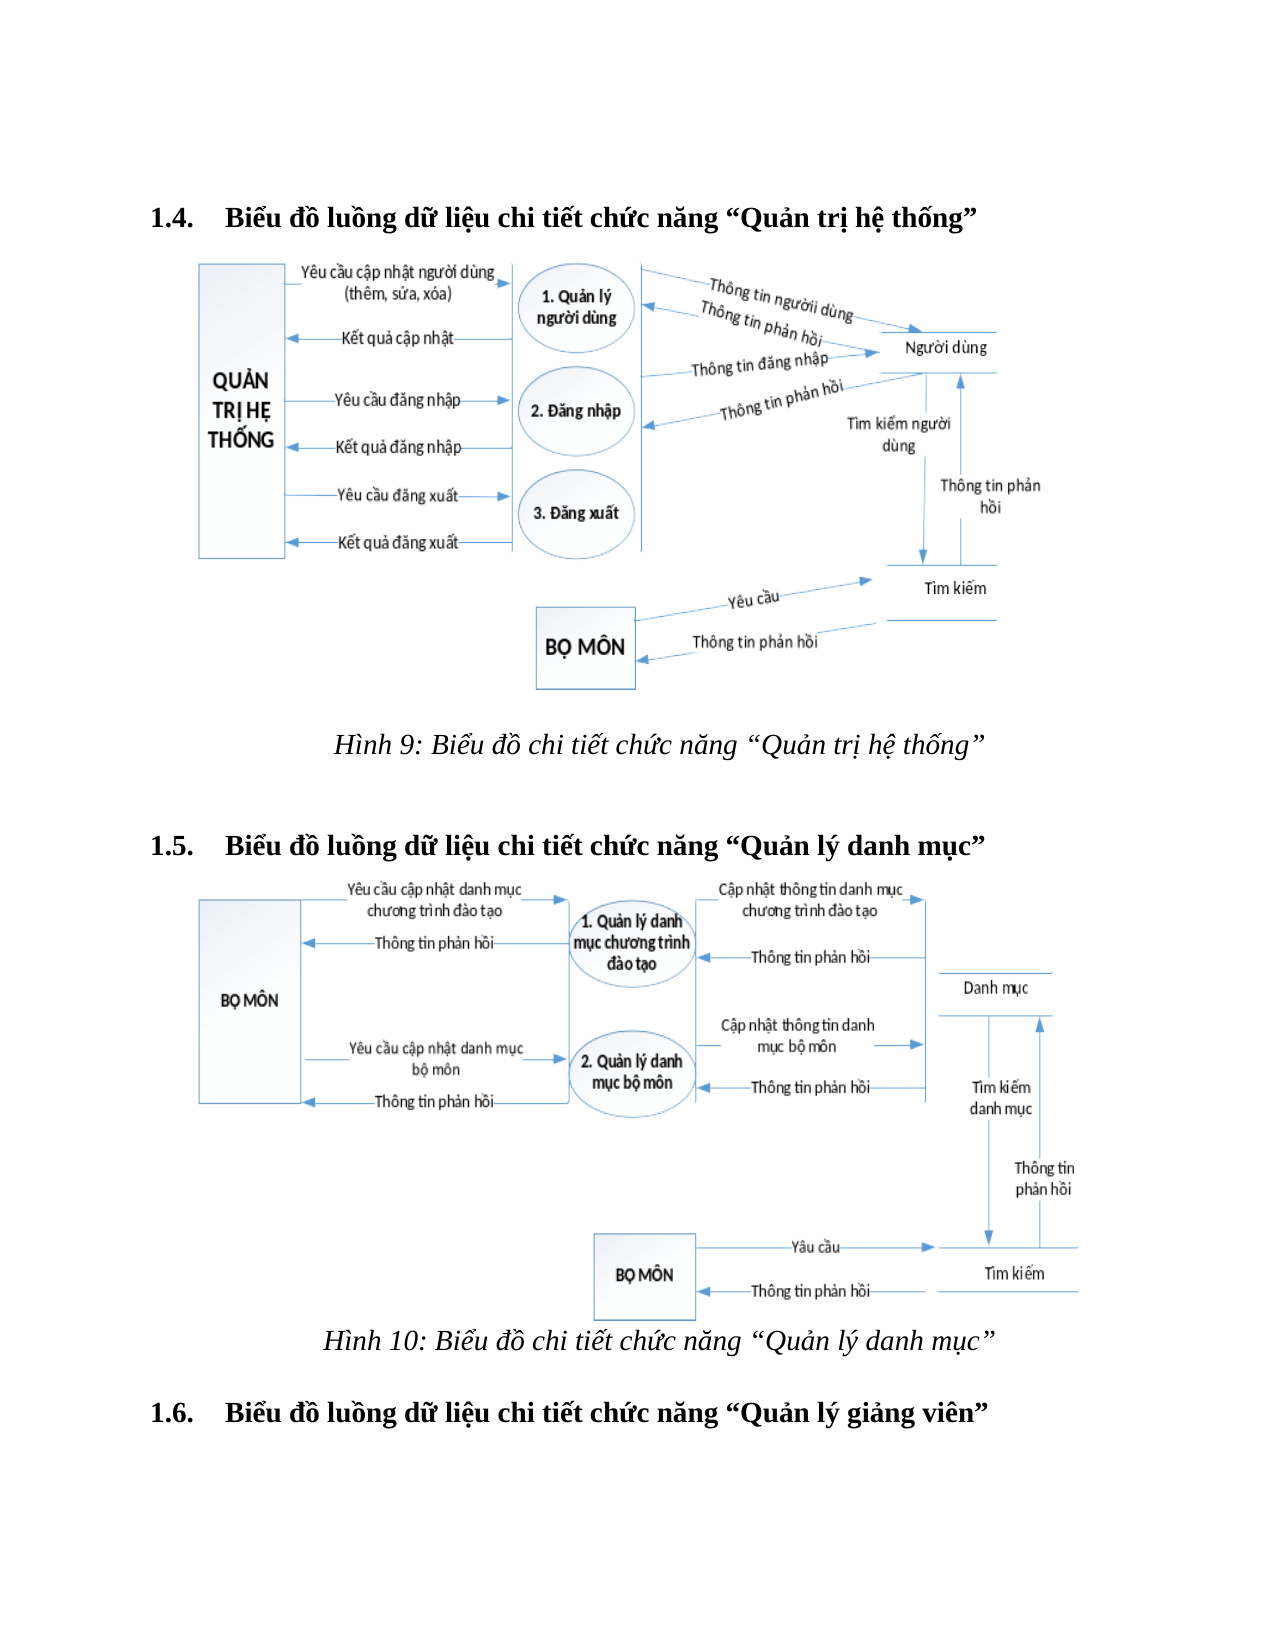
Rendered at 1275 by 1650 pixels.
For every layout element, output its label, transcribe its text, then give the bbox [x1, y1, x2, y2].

list Biểu đồ luồng dữ liệu chi tiết chức năng “Quản lý giảng viên” [150, 1395, 1125, 1429]
list Biểu đồ luồng dữ liệu chi tiết chức năng “Quản lý danh mục” [150, 828, 1125, 861]
list Hình 9: Biểu đồ chi tiết chức năng “Quản trị hệ thống” [197, 251, 1125, 761]
list Hình 10: Biểu đồ chi tiết chức năng “Quản lý danh mục” [197, 864, 1125, 1356]
list Biểu đồ luồng dữ liệu chi tiết chức năng “Quản trị hệ thống” [150, 200, 1125, 234]
